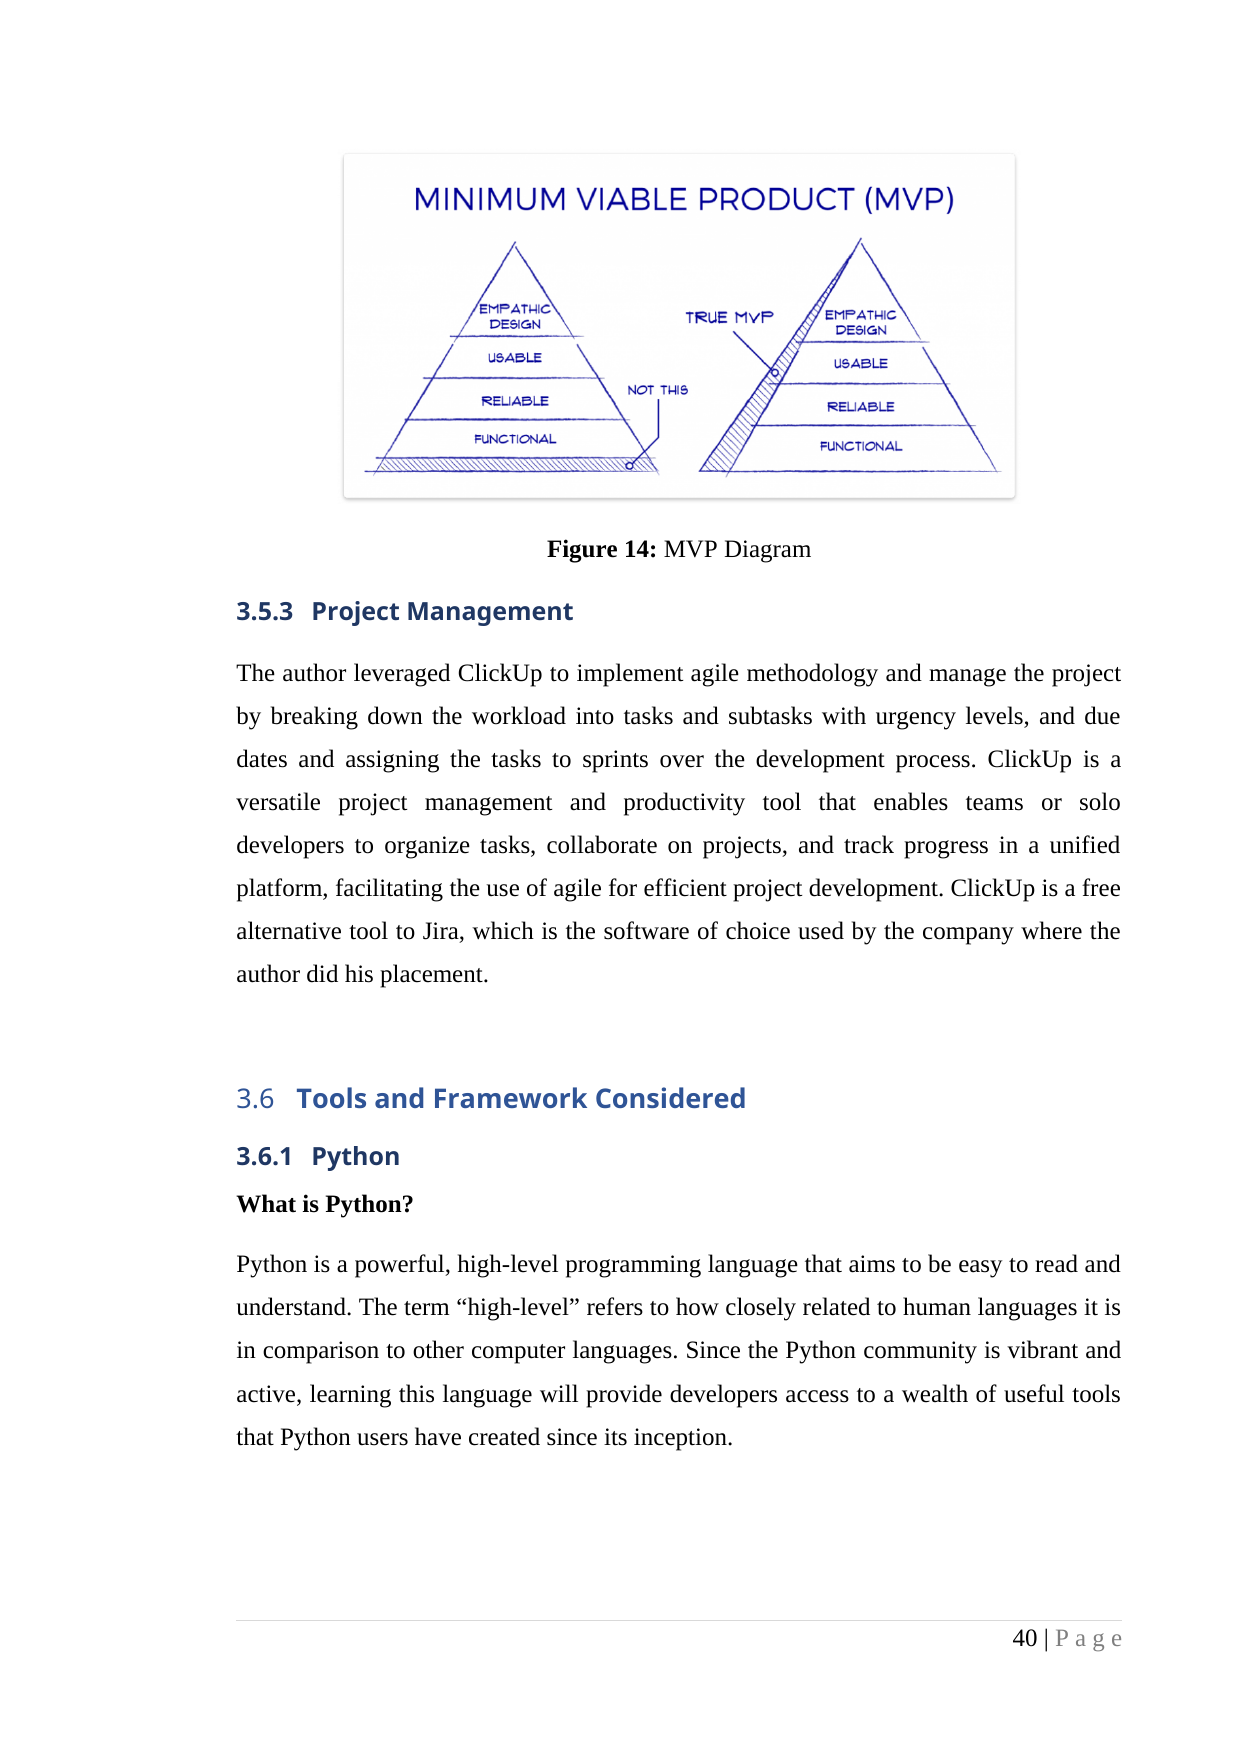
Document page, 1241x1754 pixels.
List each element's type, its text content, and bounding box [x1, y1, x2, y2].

picture [337, 147, 1021, 504]
subtitle Tools and Framework Considered [236, 1079, 1122, 1116]
subtitle Python [236, 1138, 1122, 1173]
text The author leveraged ClickUp to implement agile methodology and manage the project by breaking down the workload into tasks and subtasks with urgency levels, and due dates and assigning the tasks to sprints over the development process. ClickUp is a versatile project management and productivity tool that enables teams or solo developers to organize tasks, collaborate on projects, and track progress in a unified platform, facilitating the use of agile for efficient project development. ClickUp is a free alternative tool to Jira, which is the software of choice used by the company where the author did his placement. [236, 658, 1122, 988]
subtitle What is Python? [236, 1189, 1122, 1218]
subtitle Project Management [236, 594, 1122, 628]
text Python is a powerful, high-level programming language that aims to be easy to read and understand. The term “high-level” refers to how closely related to human languages it is in comparison to other computer languages. Since the Python community is vibrant and active, learning this language will provide developers access to a wealth of useful tools that Python users have created since its inception. [236, 1249, 1122, 1451]
text Figure 14: MVP Diagram [236, 534, 1122, 563]
